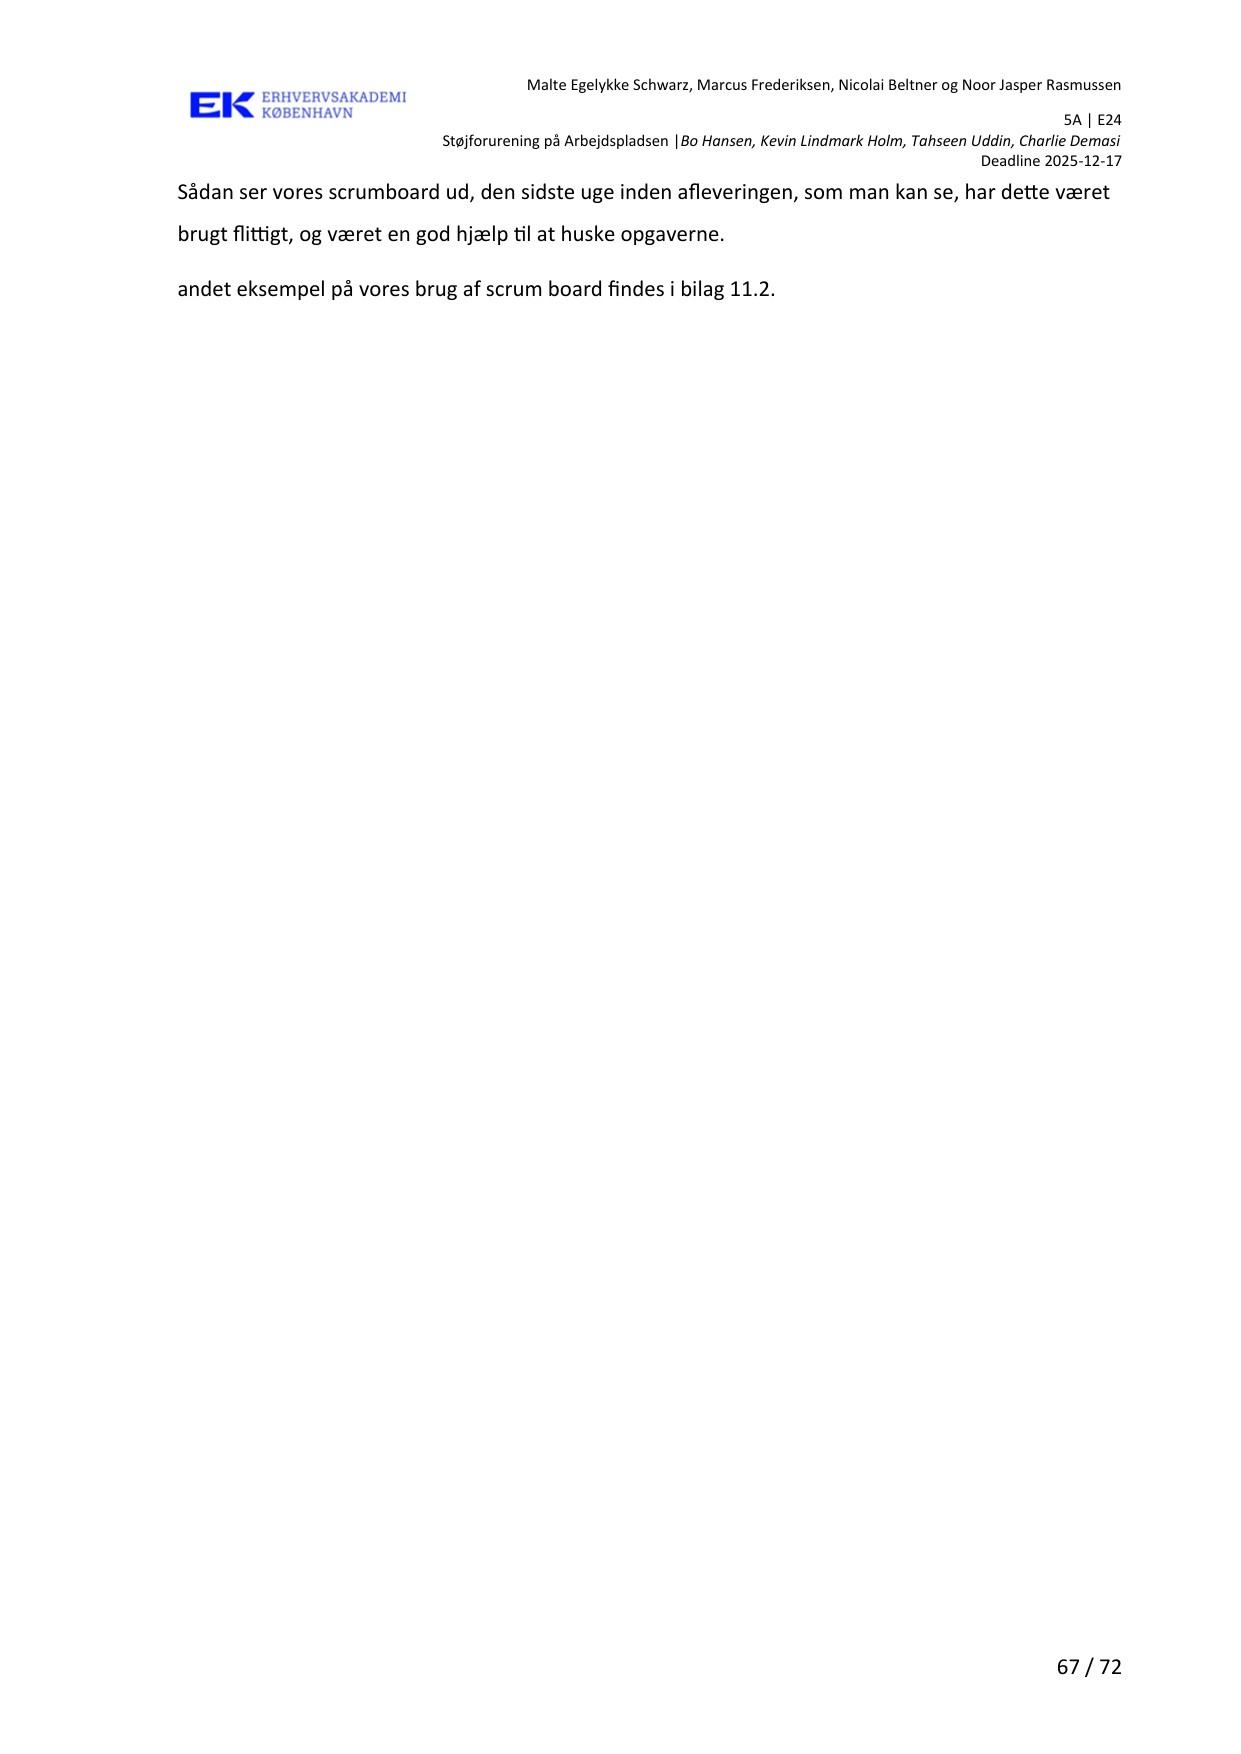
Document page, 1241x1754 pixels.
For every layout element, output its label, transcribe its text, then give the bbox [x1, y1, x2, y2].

text andet eksempel på vores brug af scrum board findes i bilag 11.2. [177, 274, 1122, 302]
text Sådan ser vores scrumboard ud, den sidste uge inden afleveringen, som man kan se, har dette været brugt flittigt, og været en god hjælp til at huske opgaverne. [177, 177, 1122, 247]
picture [177, 73, 420, 141]
